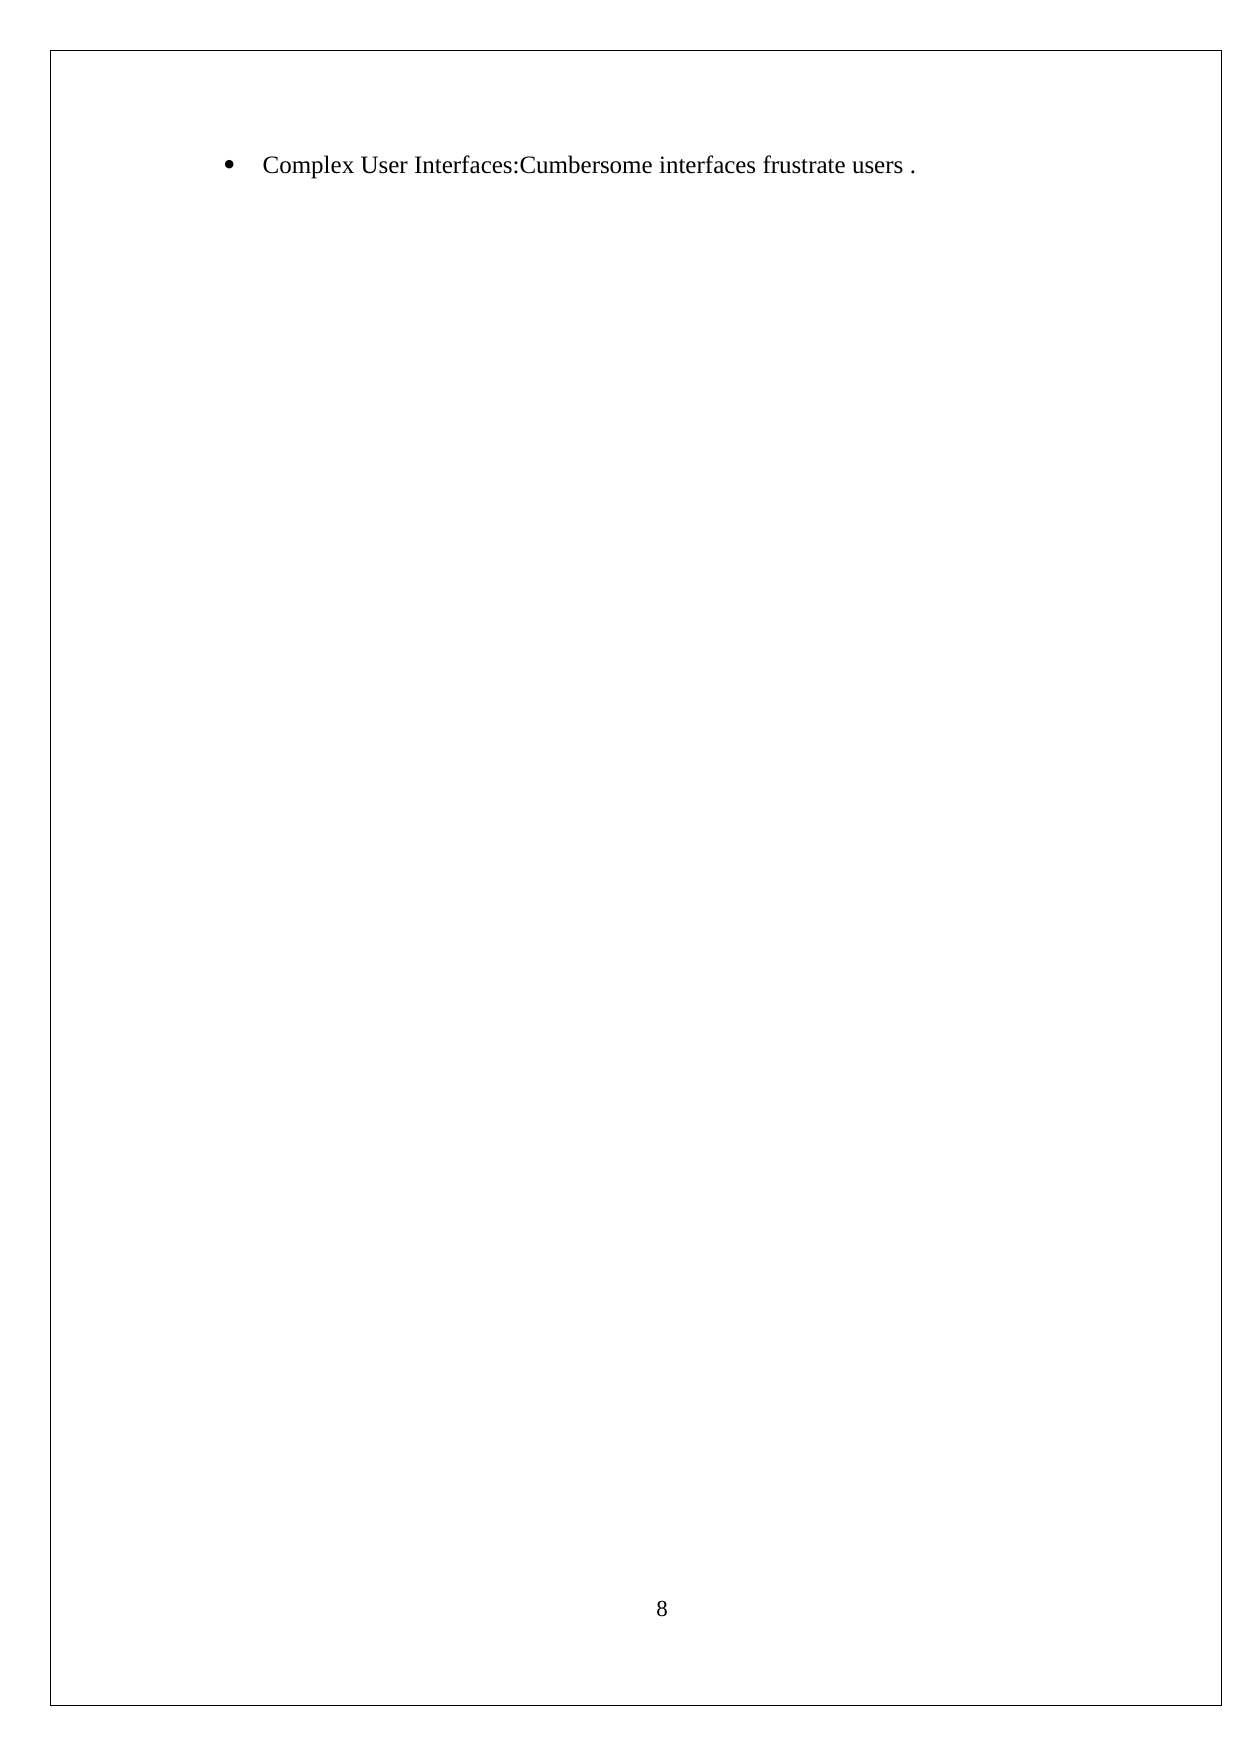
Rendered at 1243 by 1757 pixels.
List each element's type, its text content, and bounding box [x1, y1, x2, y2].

list Complex User Interfaces:Cumbersome interfaces frustrate users . [225, 150, 1211, 179]
